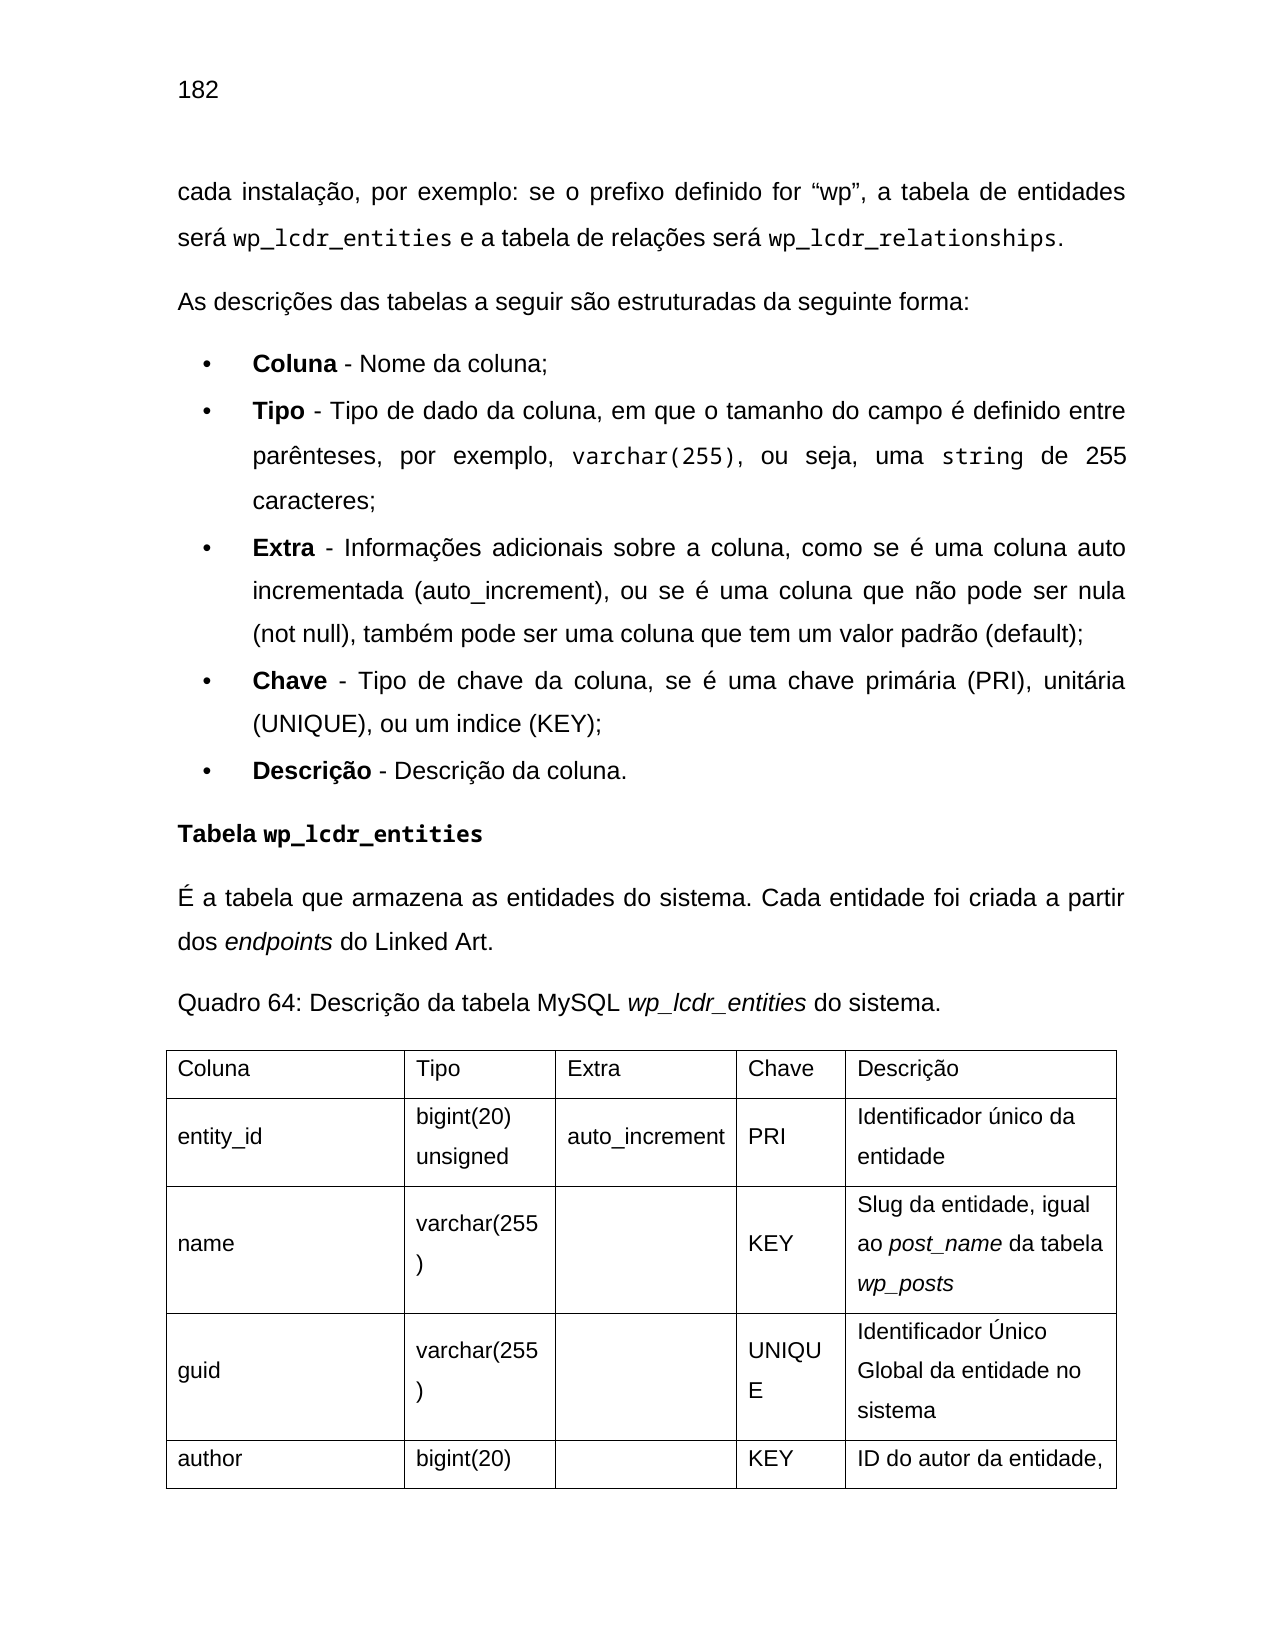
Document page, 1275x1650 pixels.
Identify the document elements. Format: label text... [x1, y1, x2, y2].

list Chave - Tipo de chave da coluna, se é uma chave primária (PRI), unitária (UNIQUE), ou um indice (KEY); [202, 666, 1127, 738]
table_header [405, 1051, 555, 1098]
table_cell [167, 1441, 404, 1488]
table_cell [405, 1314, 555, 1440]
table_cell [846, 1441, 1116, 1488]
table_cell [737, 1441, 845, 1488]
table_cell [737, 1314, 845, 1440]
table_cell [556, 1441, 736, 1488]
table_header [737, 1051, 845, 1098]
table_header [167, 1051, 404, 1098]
text Quadro 64: Descrição da tabela MySQL wp_lcdr_entities do sistema. [177, 988, 1127, 1017]
list Coluna - Nome da coluna; [202, 349, 1127, 378]
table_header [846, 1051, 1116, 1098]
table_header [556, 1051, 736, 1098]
list Tipo - Tipo de dado da coluna, em que o tamanho do campo é definido entre parênteses, por exemplo, varchar(255), ou seja, uma string de 255 caracteres; [202, 396, 1127, 515]
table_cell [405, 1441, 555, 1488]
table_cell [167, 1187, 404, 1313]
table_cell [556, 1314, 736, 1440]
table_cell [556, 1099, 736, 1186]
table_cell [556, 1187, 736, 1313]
text Tabela wp_lcdr_entities [177, 818, 1127, 849]
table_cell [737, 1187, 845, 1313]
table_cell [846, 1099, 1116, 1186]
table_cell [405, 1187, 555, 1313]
text As descrições das tabelas a seguir são estruturadas da seguinte forma: [177, 287, 1127, 316]
list Extra - Informações adicionais sobre a coluna, como se é uma coluna auto incrementada (auto_increment), ou se é uma coluna que não pode ser nula (not null), também pode ser uma coluna que tem um valor padrão (default); [202, 533, 1127, 648]
list Descrição - Descrição da coluna. [202, 756, 1127, 785]
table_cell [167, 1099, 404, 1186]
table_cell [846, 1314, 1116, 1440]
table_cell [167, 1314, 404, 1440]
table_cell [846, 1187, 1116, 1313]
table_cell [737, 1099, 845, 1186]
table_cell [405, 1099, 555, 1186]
text É a tabela que armazena as entidades do sistema. Cada entidade foi criada a partir dos endpoints do Linked Art. [177, 883, 1127, 955]
